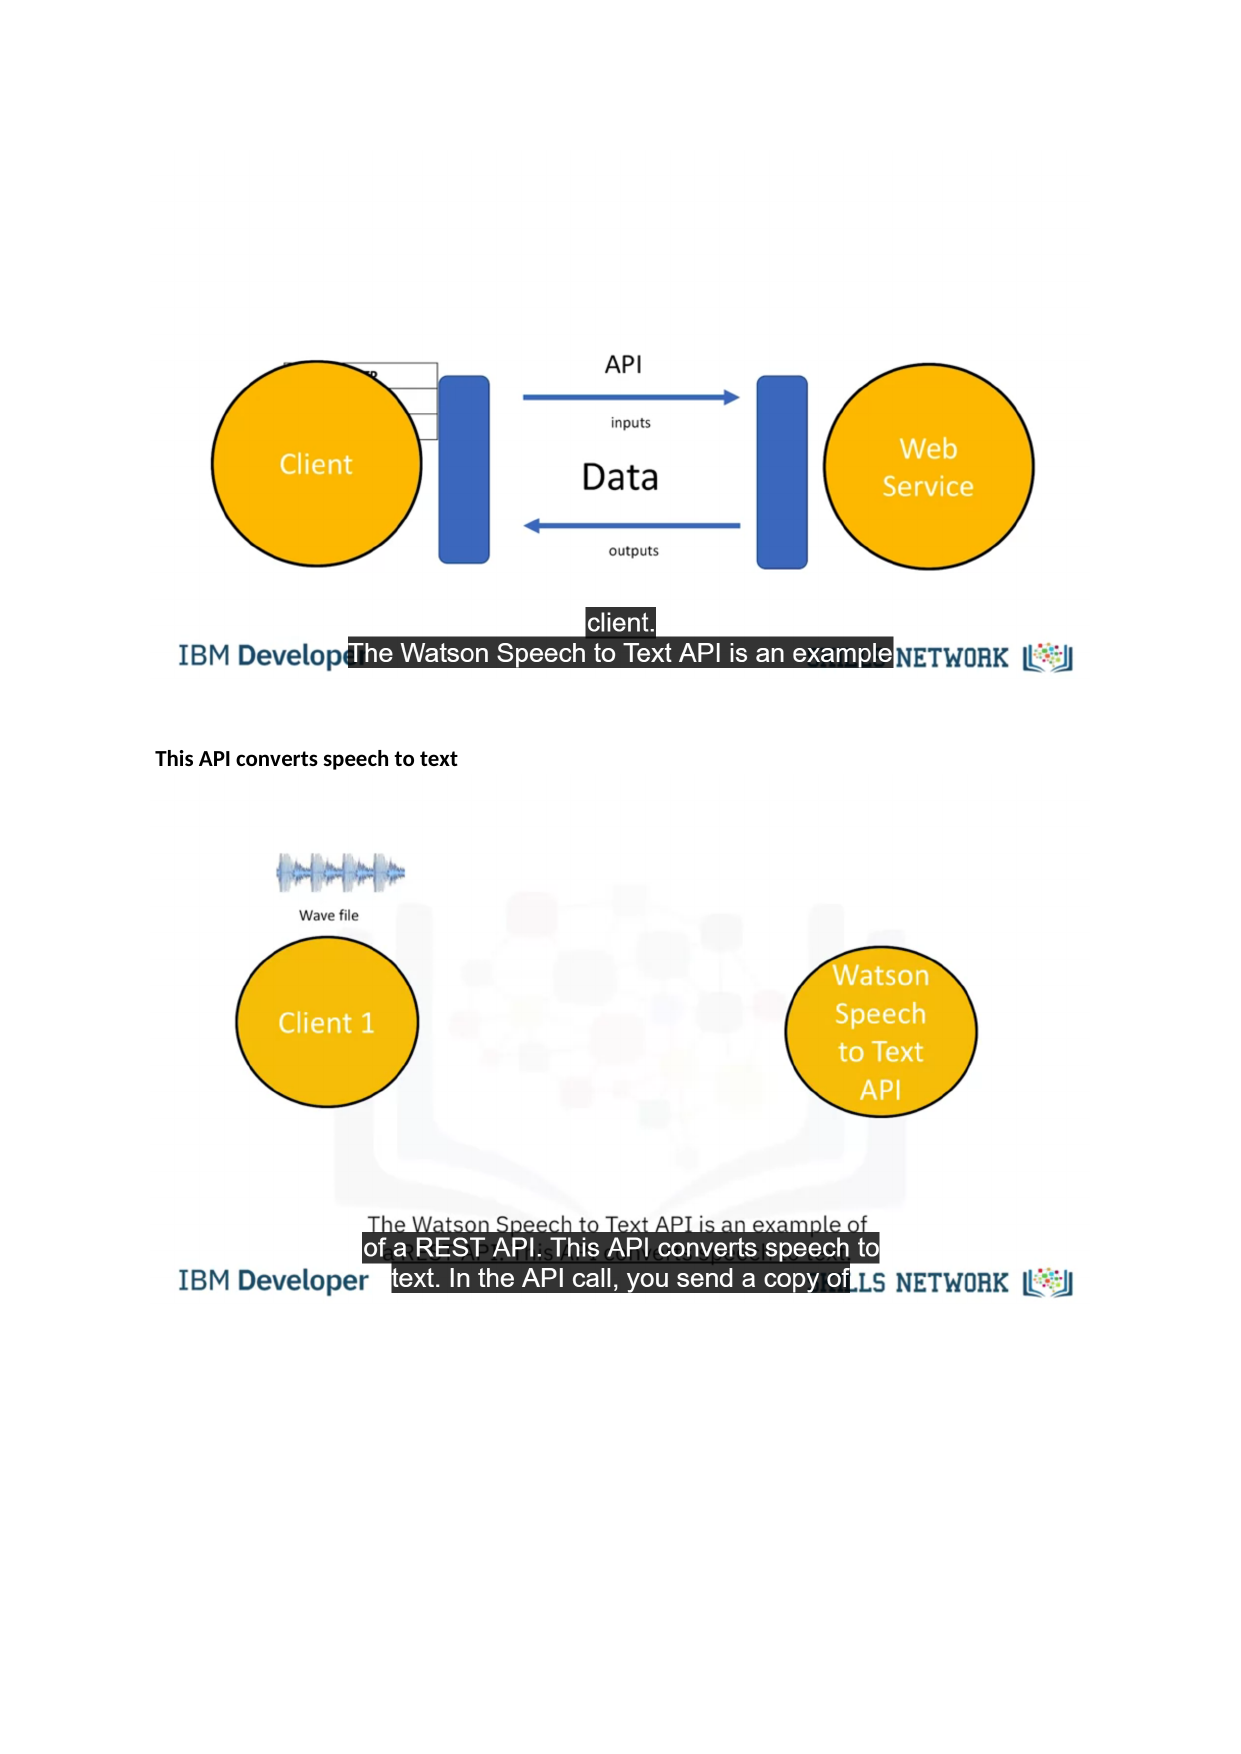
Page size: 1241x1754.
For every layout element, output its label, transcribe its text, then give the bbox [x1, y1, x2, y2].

picture [150, 774, 1091, 1304]
picture [150, 150, 1091, 679]
text This API converts speech to text [150, 744, 1090, 774]
